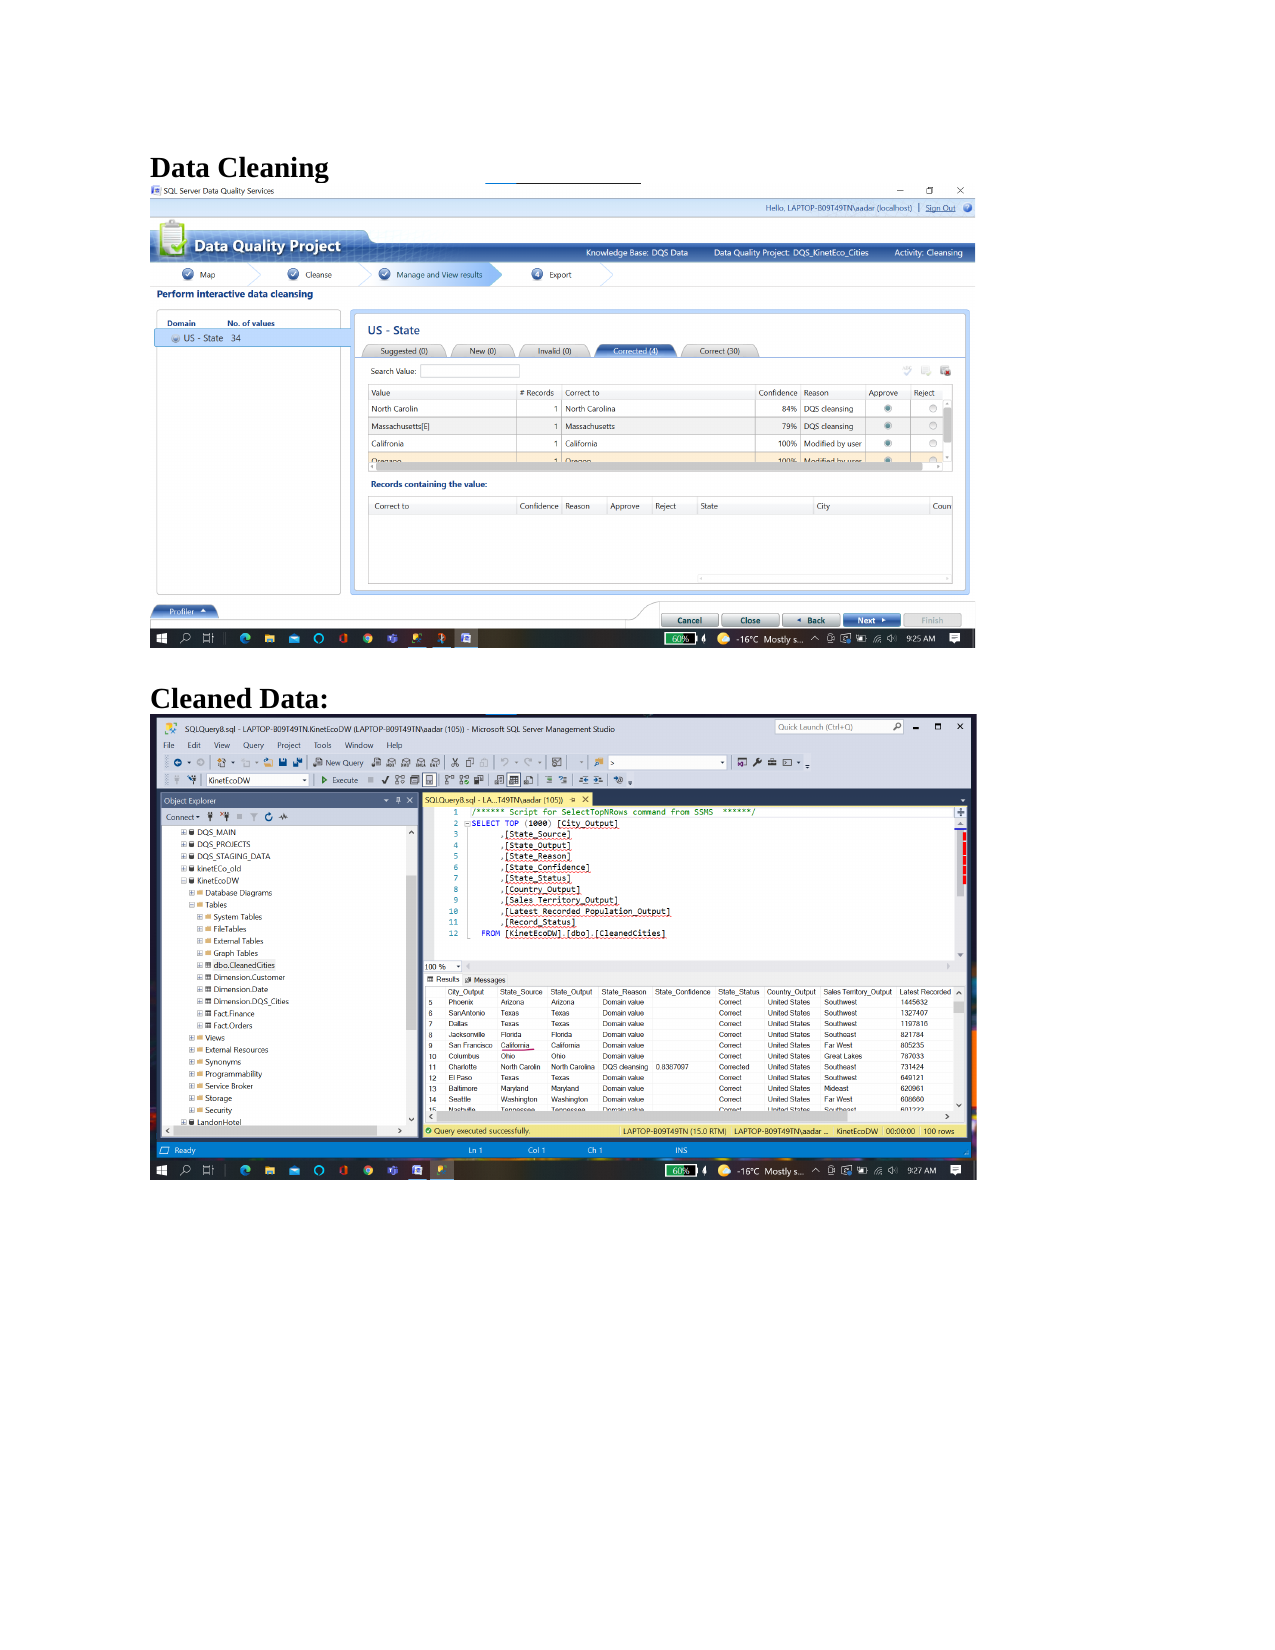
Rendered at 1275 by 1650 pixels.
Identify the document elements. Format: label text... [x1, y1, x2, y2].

text Data Cleaning [150, 150, 1125, 183]
picture [150, 714, 977, 1180]
text Cleaned Data: [150, 681, 1125, 715]
picture [150, 183, 976, 648]
